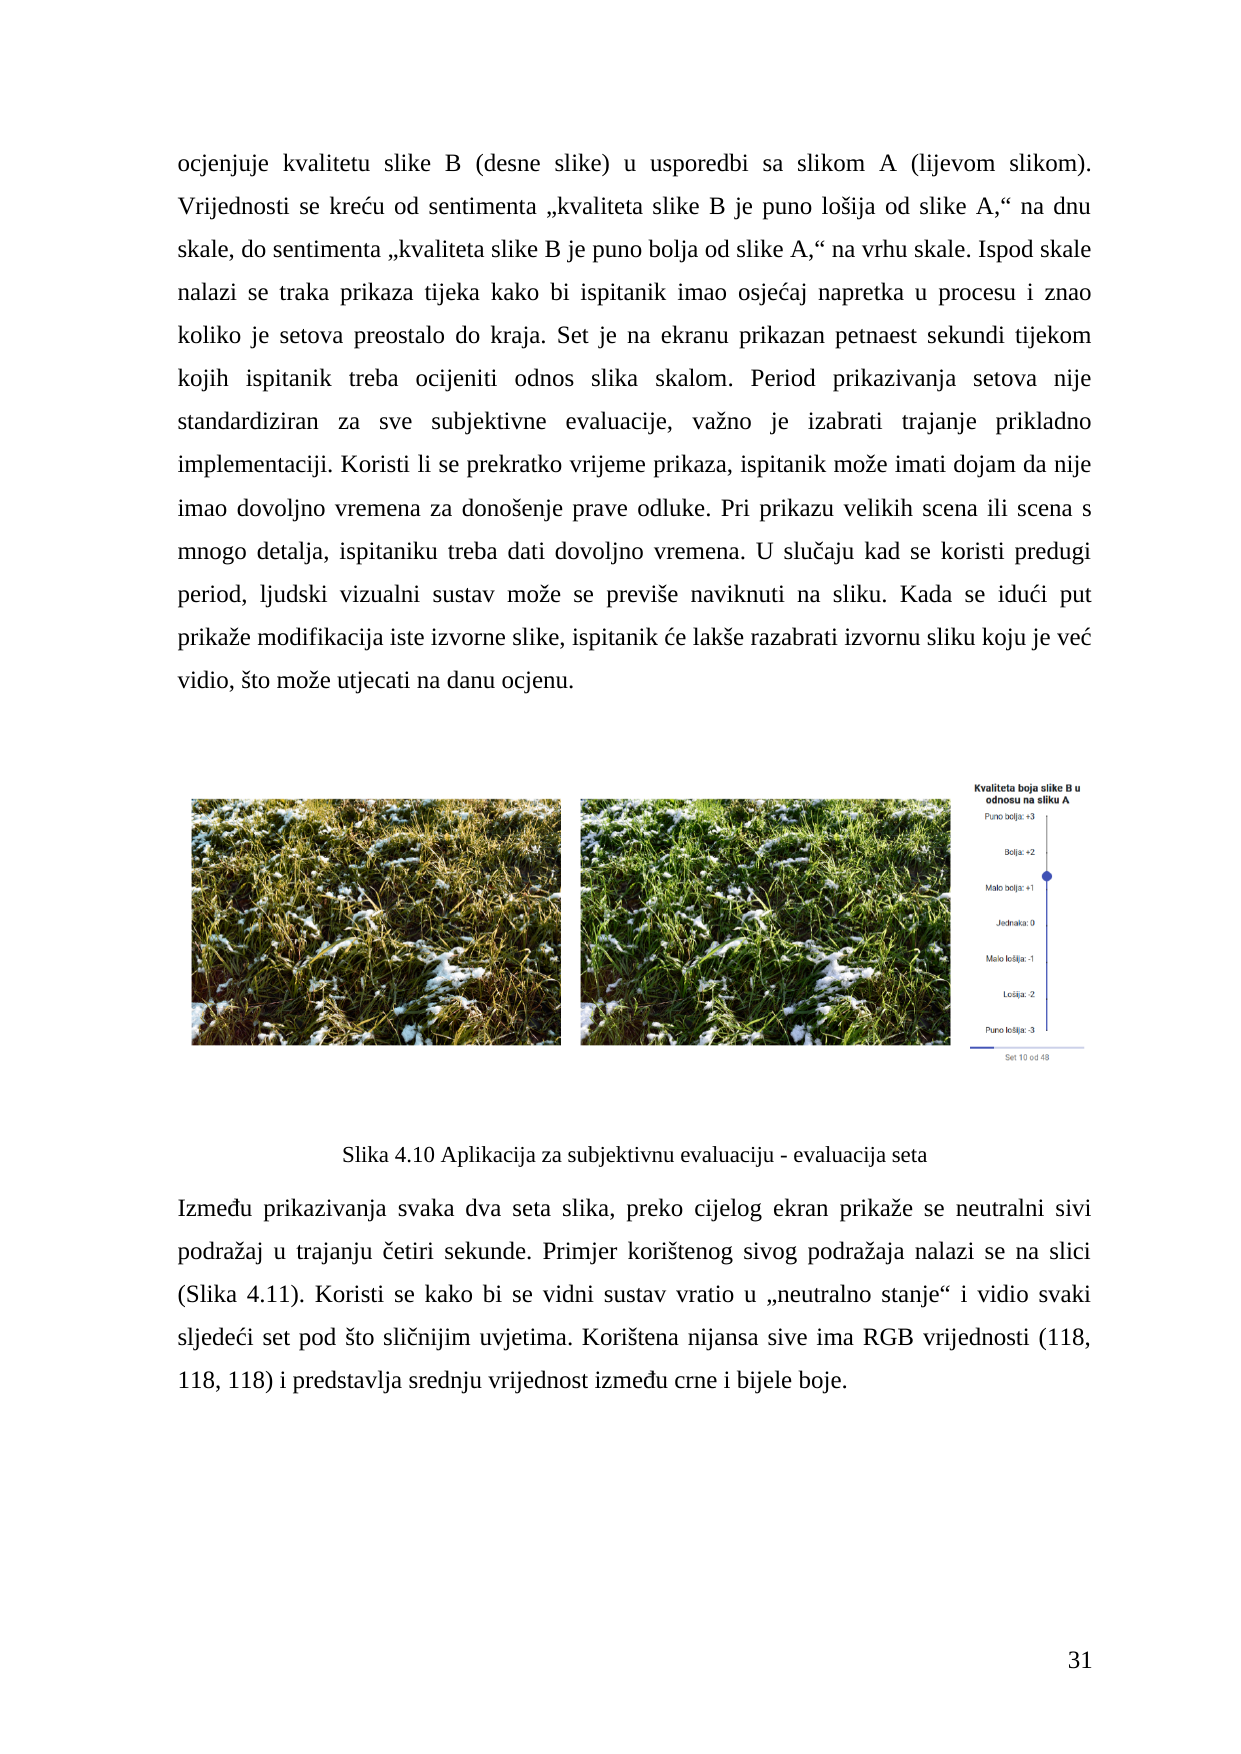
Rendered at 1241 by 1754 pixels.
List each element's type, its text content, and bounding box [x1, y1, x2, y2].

picture [182, 720, 1088, 1116]
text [177, 148, 1092, 694]
